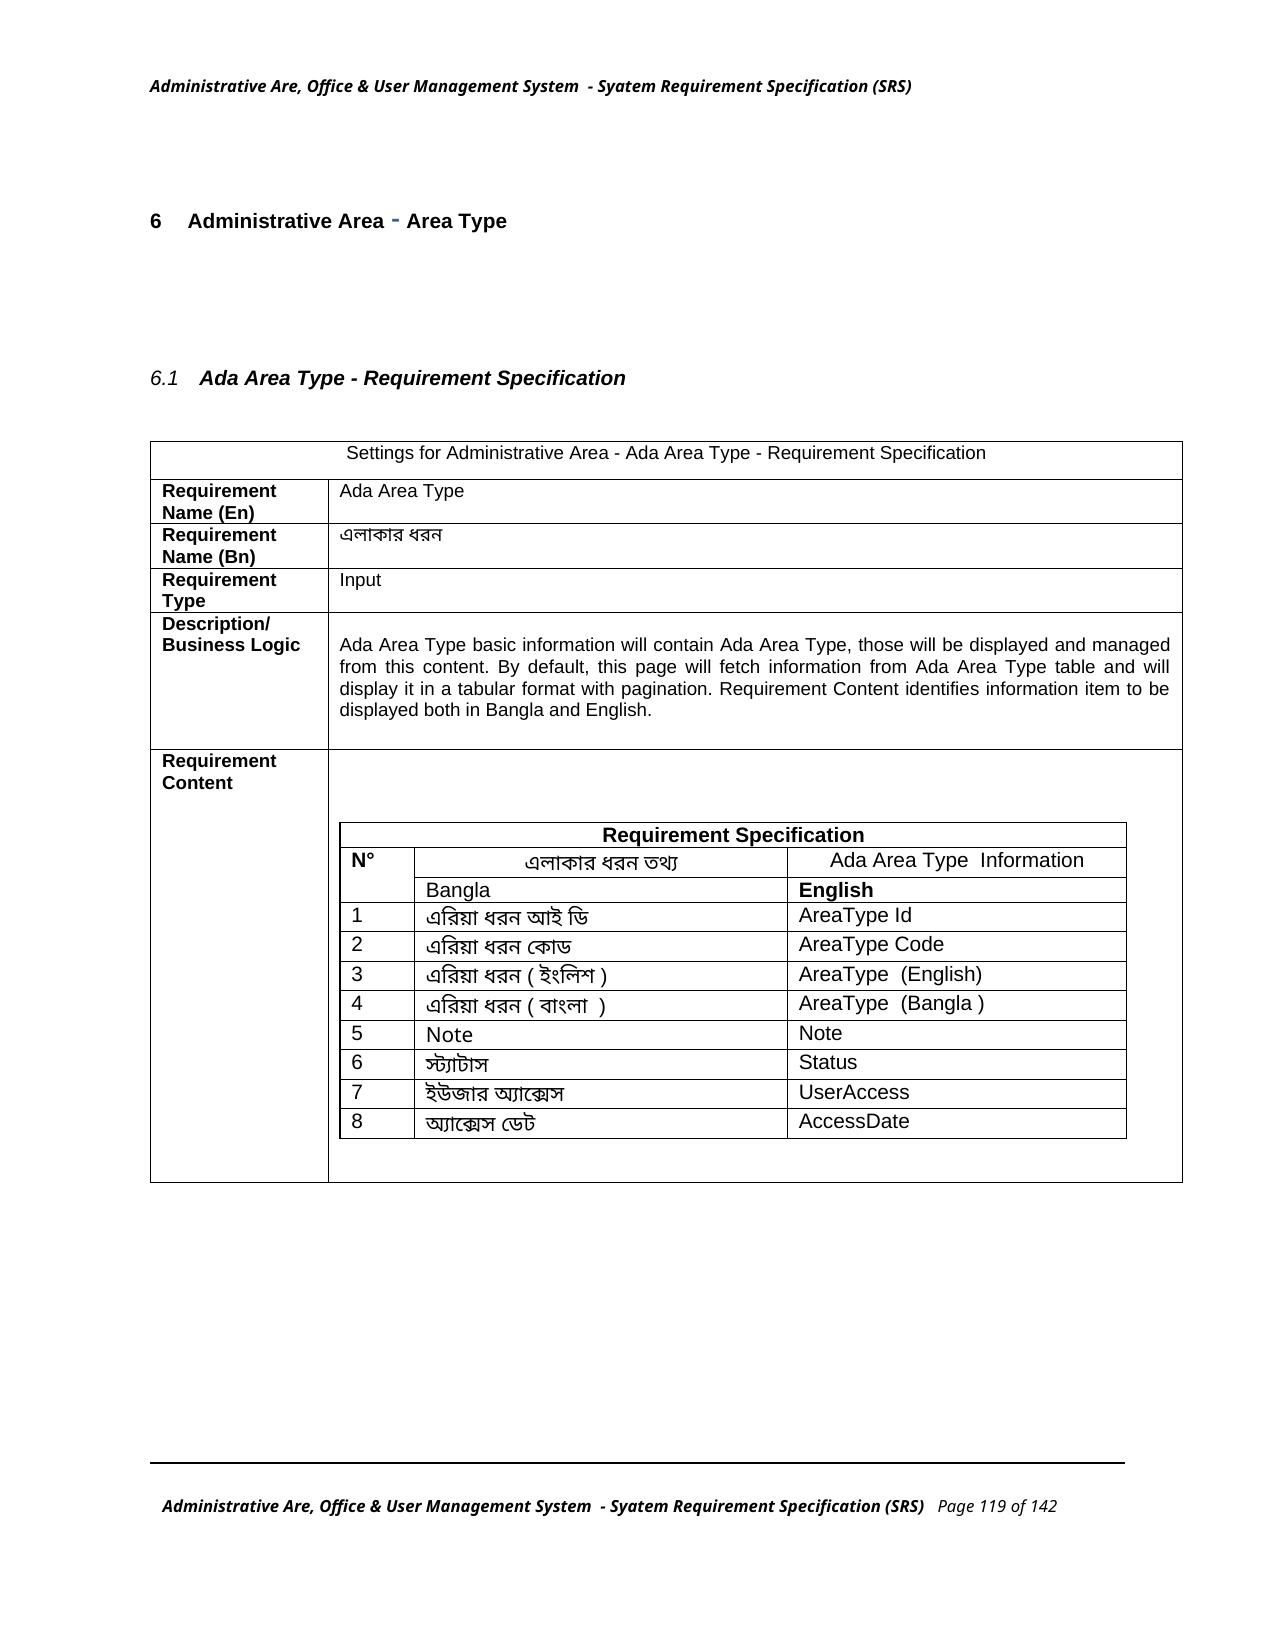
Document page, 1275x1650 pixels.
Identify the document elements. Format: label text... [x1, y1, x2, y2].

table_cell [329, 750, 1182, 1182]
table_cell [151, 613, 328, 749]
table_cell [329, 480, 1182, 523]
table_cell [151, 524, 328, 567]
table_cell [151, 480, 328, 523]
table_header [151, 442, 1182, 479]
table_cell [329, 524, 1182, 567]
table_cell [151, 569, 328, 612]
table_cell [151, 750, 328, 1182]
subtitle Administrative Area - Area Type [150, 202, 1125, 236]
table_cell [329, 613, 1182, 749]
subtitle Ada Area Type - Requirement Specification [150, 365, 1125, 389]
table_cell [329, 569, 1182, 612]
